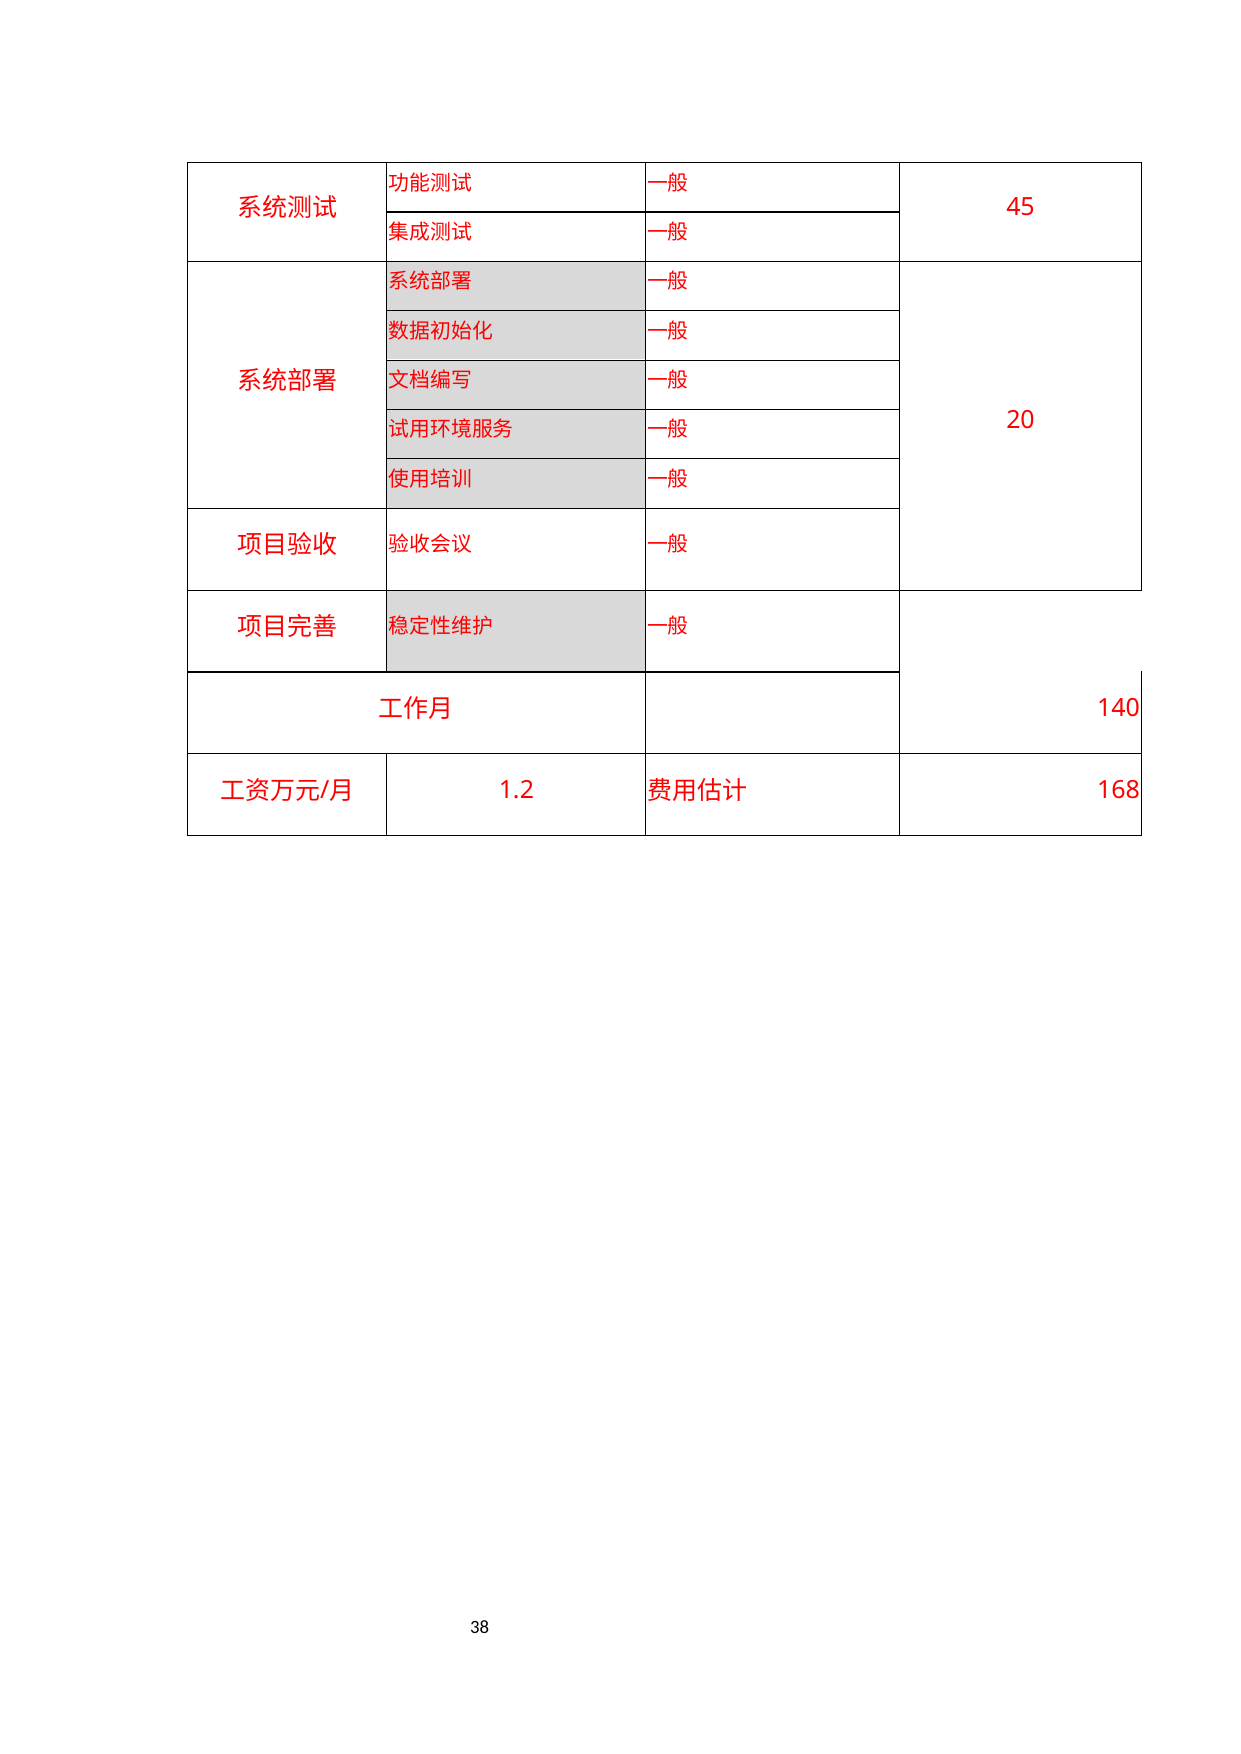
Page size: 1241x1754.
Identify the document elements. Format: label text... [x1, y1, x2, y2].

table_cell [646, 673, 899, 753]
table_cell 一般 [646, 591, 899, 671]
table_cell 1.2 [387, 754, 645, 835]
table_cell 一般 [646, 509, 899, 589]
table_cell 试用环境服务 [387, 410, 645, 458]
table_cell 168 [900, 754, 1141, 835]
table_cell 一般 [646, 213, 899, 261]
table_cell 一般 [646, 262, 899, 310]
table_cell 项目验收 [188, 509, 386, 589]
table_cell 一般 [646, 459, 899, 508]
table_cell 系统部署 [387, 262, 645, 310]
table_cell 使用培训 [387, 459, 645, 508]
table_cell 验收会议 [387, 509, 645, 589]
table_cell 系统部署 [188, 262, 386, 508]
table_cell 工作月 [188, 673, 645, 753]
table_cell 一般 [646, 163, 899, 211]
table_cell 项目完善 [188, 591, 386, 671]
table_cell 系统测试 [188, 163, 386, 261]
table_cell 集成测试 [387, 213, 645, 261]
table_cell 一般 [646, 361, 899, 409]
table_cell 费用估计 [646, 754, 899, 835]
table_cell 一般 [646, 410, 899, 458]
table_cell 45 [900, 163, 1141, 261]
table_cell 功能测试 [387, 163, 645, 211]
table_cell 数据初始化 [387, 311, 645, 359]
table_cell 一般 [646, 311, 899, 359]
table_cell 工资万元/月 [188, 754, 386, 835]
table_cell 稳定性维护 [387, 591, 645, 671]
table_cell 文档编写 [387, 361, 645, 409]
table_cell 20 [900, 262, 1141, 589]
table_cell 140 [900, 671, 1141, 753]
